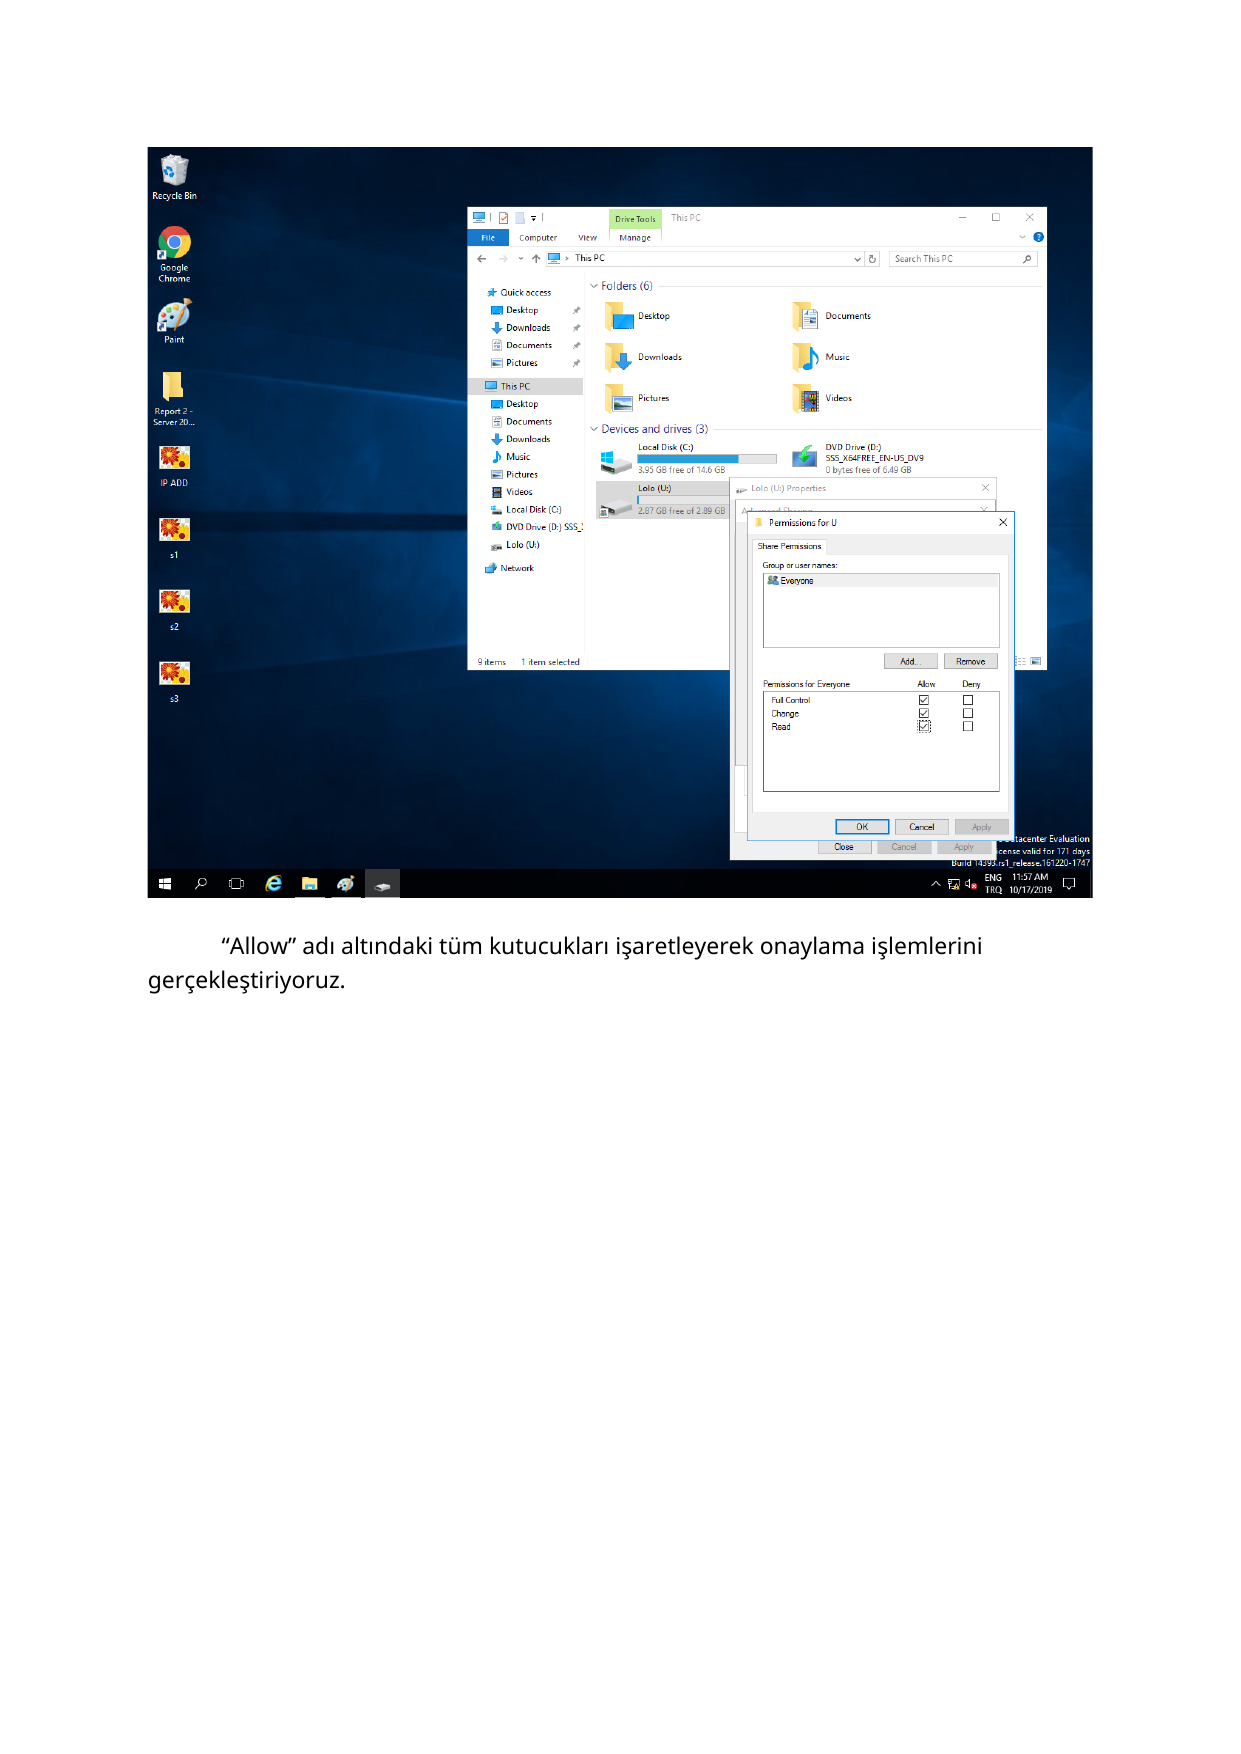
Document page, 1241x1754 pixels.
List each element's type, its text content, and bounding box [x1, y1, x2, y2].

list “Allow” adı altındaki tüm kutucukları işaretleyerek onaylama işlemlerini gerçekleştiriyoruz. [148, 930, 1093, 1025]
picture [147, 147, 1093, 898]
